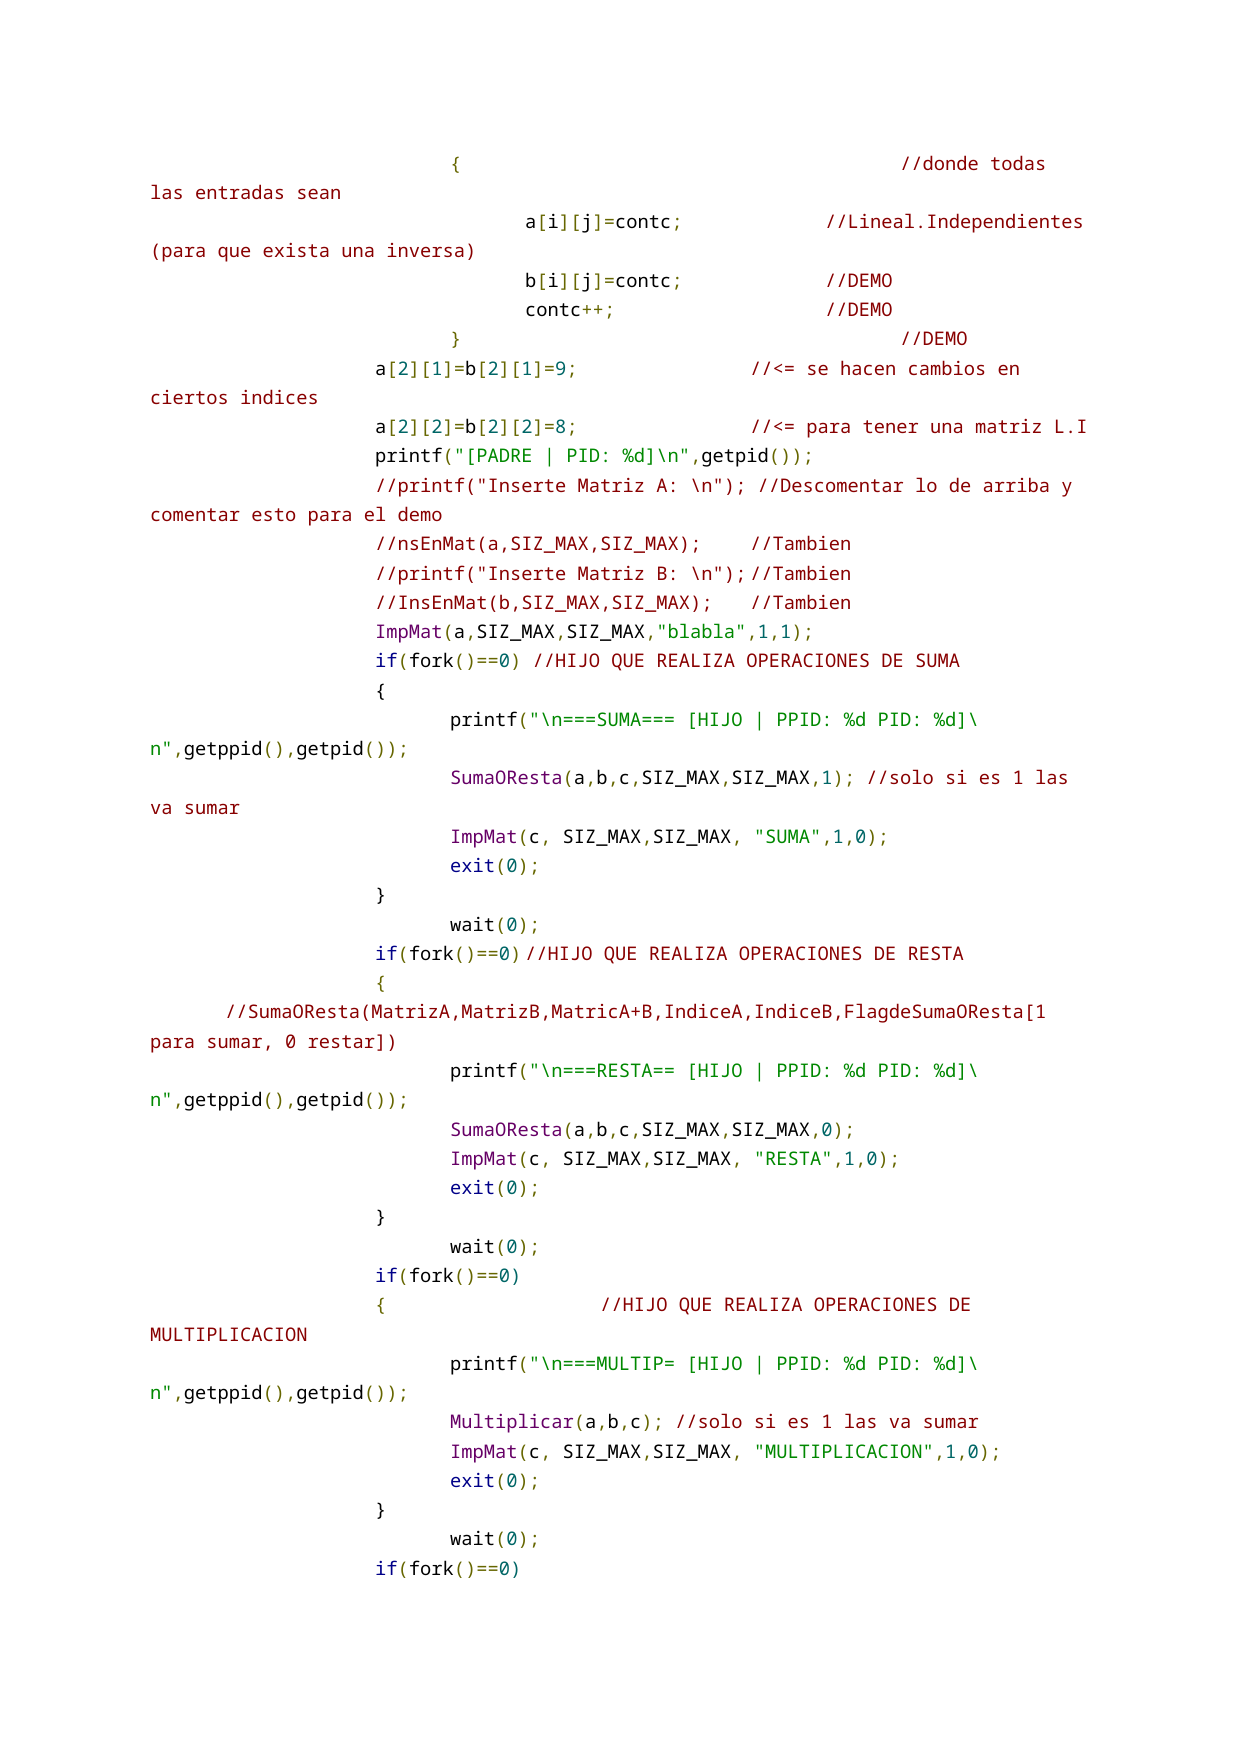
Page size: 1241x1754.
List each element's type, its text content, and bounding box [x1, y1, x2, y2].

text } //DEMO [150, 326, 1090, 351]
text { [150, 677, 1090, 702]
text //printf("Inserte Matriz A: \n"); //Descomentar lo de arriba y comentar esto para el demo [150, 472, 1090, 527]
text b[i][j]=contc; //DEMO [150, 267, 1090, 293]
text printf("\n===SUMA=== [HIJO | PPID: %d PID: %d]\n",getppid(),getpid()); [150, 706, 1090, 761]
text { //donde todas las entradas sean [150, 150, 1090, 205]
text a[i][j]=contc; //Lineal.Independientes (para que exista una inversa) [150, 208, 1090, 263]
text if(fork()==0) //HIJO QUE REALIZA OPERACIONES DE RESTA [150, 940, 1090, 966]
text //nsEnMat(a,SIZ_MAX,SIZ_MAX); //Tambien [150, 531, 1090, 556]
text ImpMat(c, SIZ_MAX,SIZ_MAX, "MULTIPLICACION",1,0); [150, 1438, 1090, 1463]
text if(fork()==0) [150, 1555, 1090, 1581]
text printf("[PADRE | PID: %d]\n",getpid()); [150, 443, 1090, 468]
text //printf("Inserte Matriz B: \n"); //Tambien [150, 560, 1090, 585]
text exit(0); [150, 852, 1090, 878]
text printf("\n===RESTA== [HIJO | PPID: %d PID: %d]\n",getppid(),getpid()); [150, 1057, 1090, 1112]
text } [150, 882, 1090, 907]
text { //HIJO QUE REALIZA OPERACIONES DE MULTIPLICACION [150, 1292, 1090, 1346]
text wait(0); [150, 911, 1090, 937]
text if(fork()==0) //HIJO QUE REALIZA OPERACIONES DE SUMA [150, 648, 1090, 673]
text wait(0); [150, 1526, 1090, 1551]
text } [150, 1496, 1090, 1522]
text ImpMat(c, SIZ_MAX,SIZ_MAX, "SUMA",1,0); [150, 823, 1090, 849]
text //InsEnMat(b,SIZ_MAX,SIZ_MAX); //Tambien [150, 589, 1090, 614]
text SumaOResta(a,b,c,SIZ_MAX,SIZ_MAX,1); //solo si es 1 las va sumar [150, 765, 1090, 819]
text ImpMat(c, SIZ_MAX,SIZ_MAX, "RESTA",1,0); [150, 1145, 1090, 1171]
text a[2][1]=b[2][1]=9; //<= se hacen cambios en ciertos indices [150, 355, 1090, 410]
text { //SumaOResta(MatrizA,MatrizB,MatricA+B,IndiceA,IndiceB,FlagdeSumaOResta[1 para sumar, 0 restar]) [150, 969, 1090, 1054]
text SumaOResta(a,b,c,SIZ_MAX,SIZ_MAX,0); [150, 1116, 1090, 1141]
text contc++; //DEMO [150, 296, 1090, 322]
text } [150, 1204, 1090, 1229]
text Multiplicar(a,b,c); //solo si es 1 las va sumar [150, 1409, 1090, 1434]
text a[2][2]=b[2][2]=8; //<= para tener una matriz L.I [150, 413, 1090, 439]
text exit(0); [150, 1467, 1090, 1493]
text printf("\n===MULTIP= [HIJO | PPID: %d PID: %d]\n",getppid(),getpid()); [150, 1350, 1090, 1405]
text ImpMat(a,SIZ_MAX,SIZ_MAX,"blabla",1,1); [150, 618, 1090, 644]
text wait(0); [150, 1233, 1090, 1258]
text exit(0); [150, 1174, 1090, 1200]
text if(fork()==0) [150, 1262, 1090, 1288]
